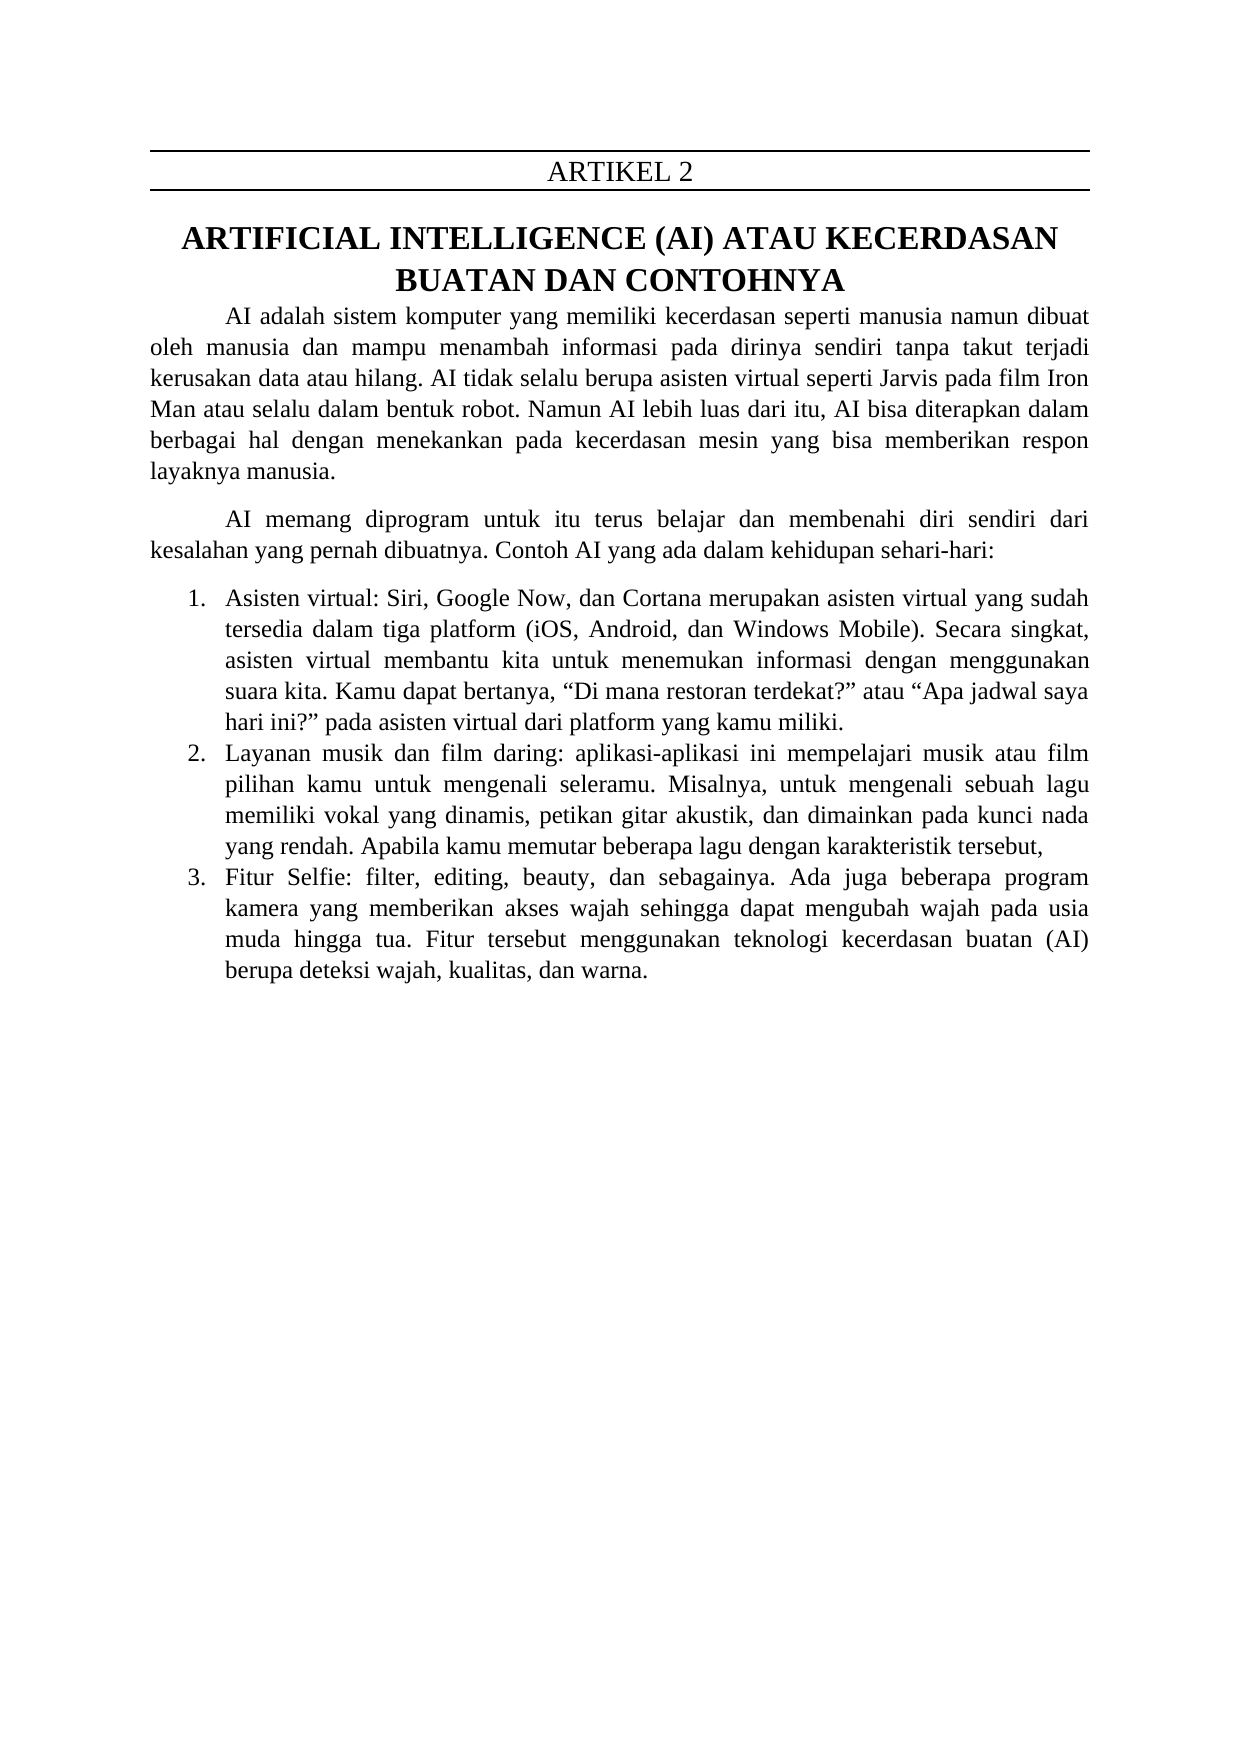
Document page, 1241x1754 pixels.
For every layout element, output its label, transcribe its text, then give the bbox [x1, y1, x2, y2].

list Fitur Selfie: filter, editing, beauty, dan sebagainya. Ada juga beberapa program kamera yang memberikan akses wajah sehingga dapat mengubah wajah pada usia muda hingga tua. Fitur tersebut menggunakan teknologi kecerdasan buatan (AI) berupa deteksi wajah, kualitas, dan warna. [187, 862, 1090, 984]
text ARTIKEL 2 [150, 152, 1090, 189]
list Layanan musik dan film daring: aplikasi-aplikasi ini mempelajari musik atau film pilihan kamu untuk mengenali seleramu. Misalnya, untuk mengenali sebuah lagu memiliki vokal yang dinamis, petikan gitar akustik, dan dimainkan pada kunci nada yang rendah. Apabila kamu memutar beberapa lagu dengan karakteristik tersebut, [187, 738, 1090, 860]
subtitle ARTIFICIAL INTELLIGENCE (AI) ATAU KECERDASAN BUATAN DAN CONTOHNYA [150, 218, 1090, 298]
list Asisten virtual: Siri, Google Now, dan Cortana merupakan asisten virtual yang sudah tersedia dalam tiga platform (iOS, Android, dan Windows Mobile). Secara singkat, asisten virtual membantu kita untuk menemukan informasi dengan menggunakan suara kita. Kamu dapat bertanya, “Di mana restoran terdekat?” atau “Apa jadwal saya hari ini?” pada asisten virtual dari platform yang kamu miliki. [187, 583, 1090, 736]
text AI adalah sistem komputer yang memiliki kecerdasan seperti manusia namun dibuat oleh manusia dan mampu menambah informasi pada dirinya sendiri tanpa takut terjadi kerusakan data atau hilang. AI tidak selalu berupa asisten virtual seperti Jarvis pada film Iron Man atau selalu dalam bentuk robot. Namun AI lebih luas dari itu, AI bisa diterapkan dalam berbagai hal dengan menekankan pada kecerdasan mesin yang bisa memberikan respon layaknya manusia. [150, 301, 1090, 485]
text AI memang diprogram untuk itu terus belajar dan membenahi diri sendiri dari kesalahan yang pernah dibuatnya. Contoh AI yang ada dalam kehidupan sehari-hari: [150, 504, 1090, 564]
